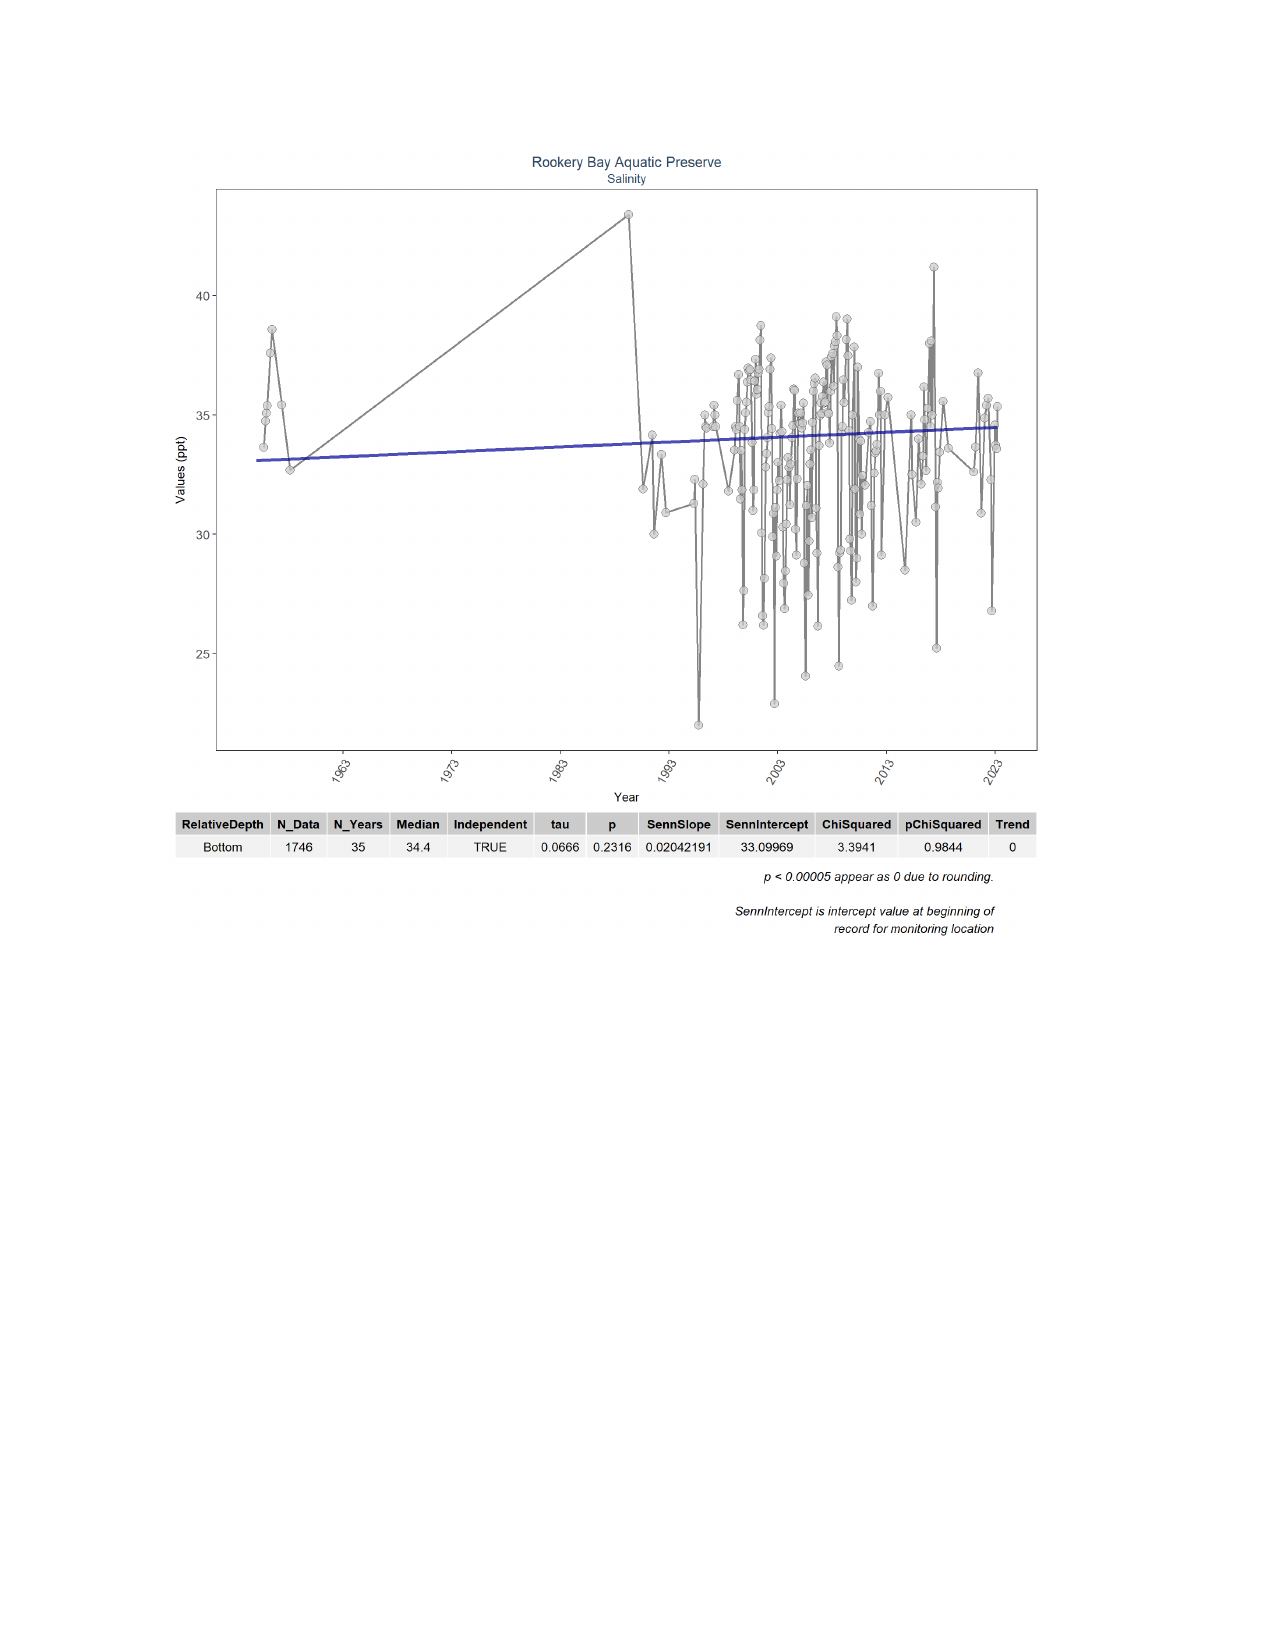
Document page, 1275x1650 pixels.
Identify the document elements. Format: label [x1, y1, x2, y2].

picture [168, 150, 1044, 938]
